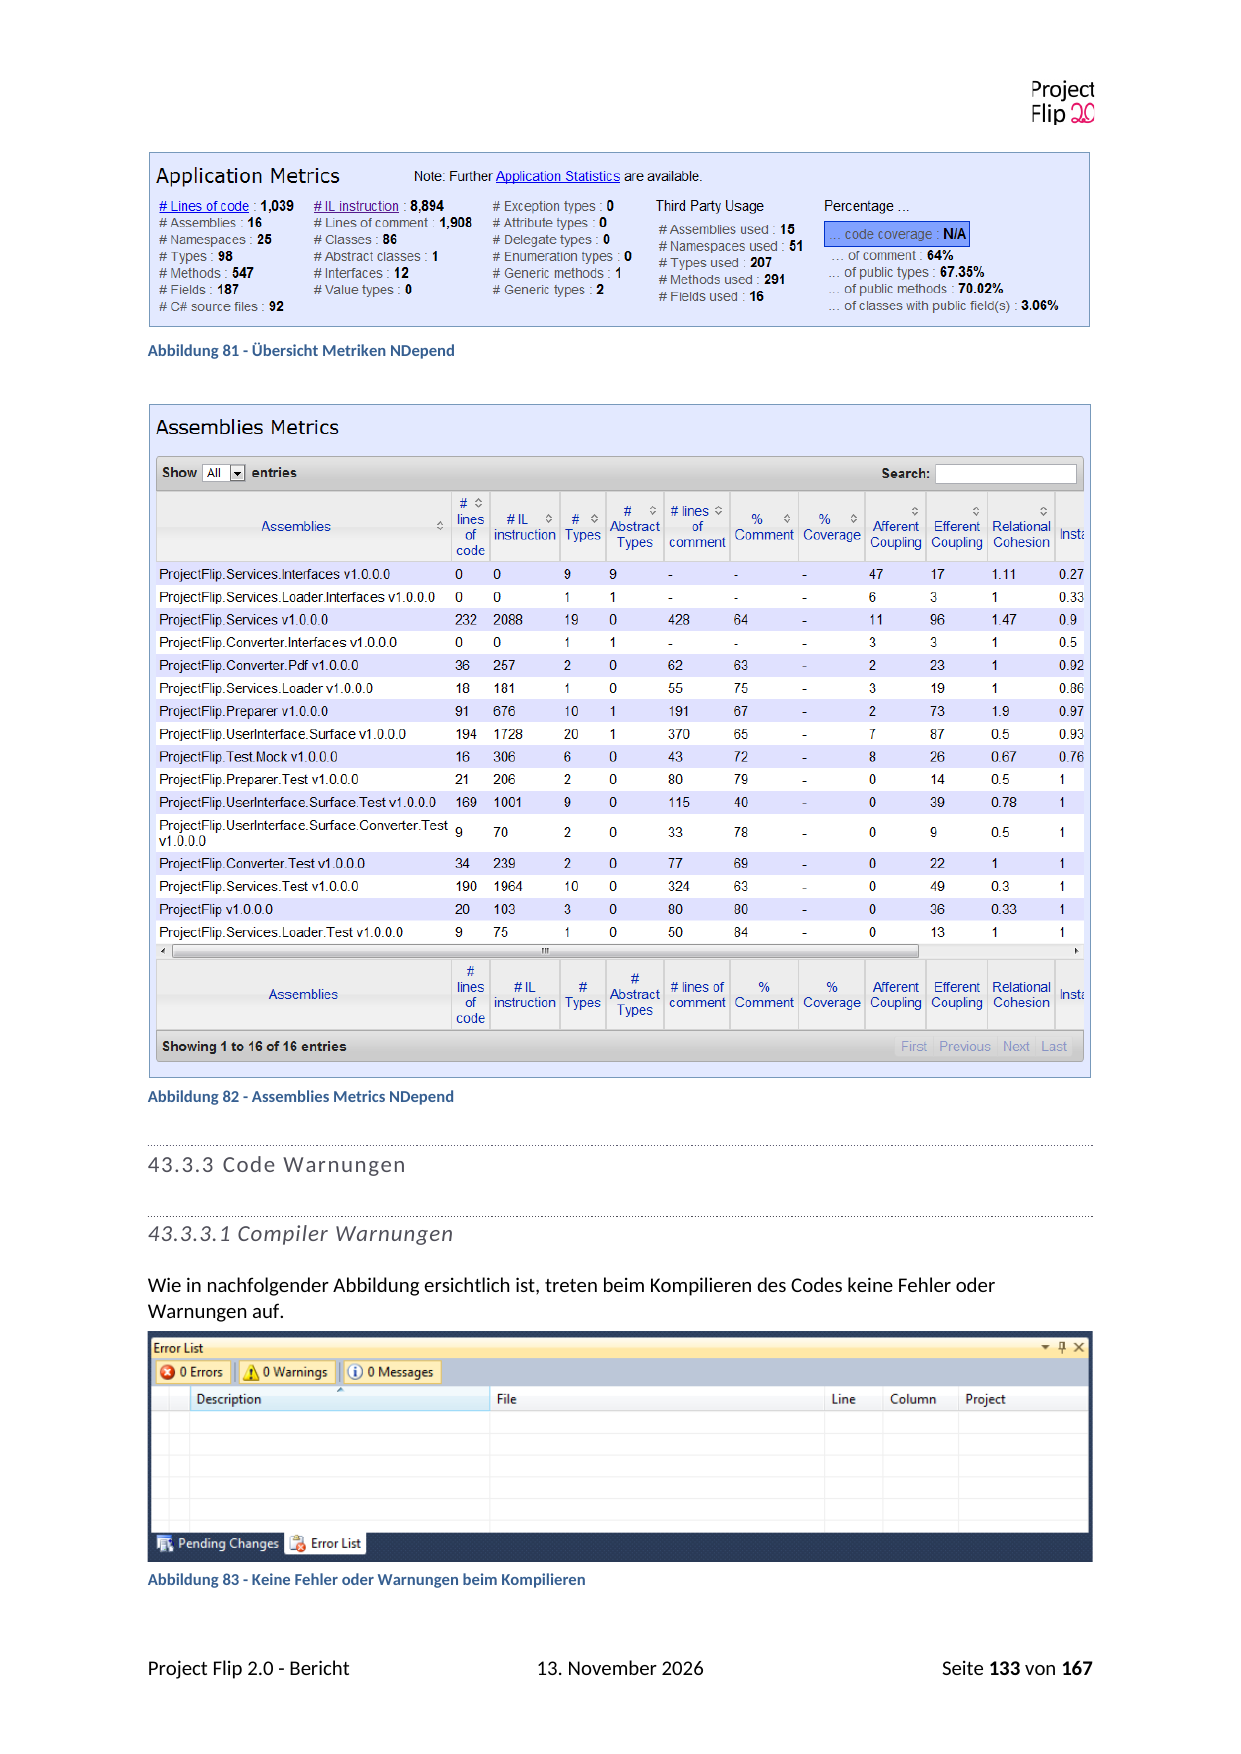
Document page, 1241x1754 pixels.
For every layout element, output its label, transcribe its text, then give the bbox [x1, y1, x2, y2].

text Wie in nachfolgender Abbildung ersichtlich ist, treten beim Kompilieren des Codes keine Fehler oder Warnungen auf. [148, 1272, 1093, 1323]
subtitle Code Warnungen [148, 1144, 1093, 1178]
picture [147, 147, 1093, 332]
picture [147, 402, 1093, 1079]
picture [1081, 79, 1097, 124]
subtitle Compiler Warnungen [148, 1216, 1093, 1247]
picture [147, 1331, 1093, 1562]
